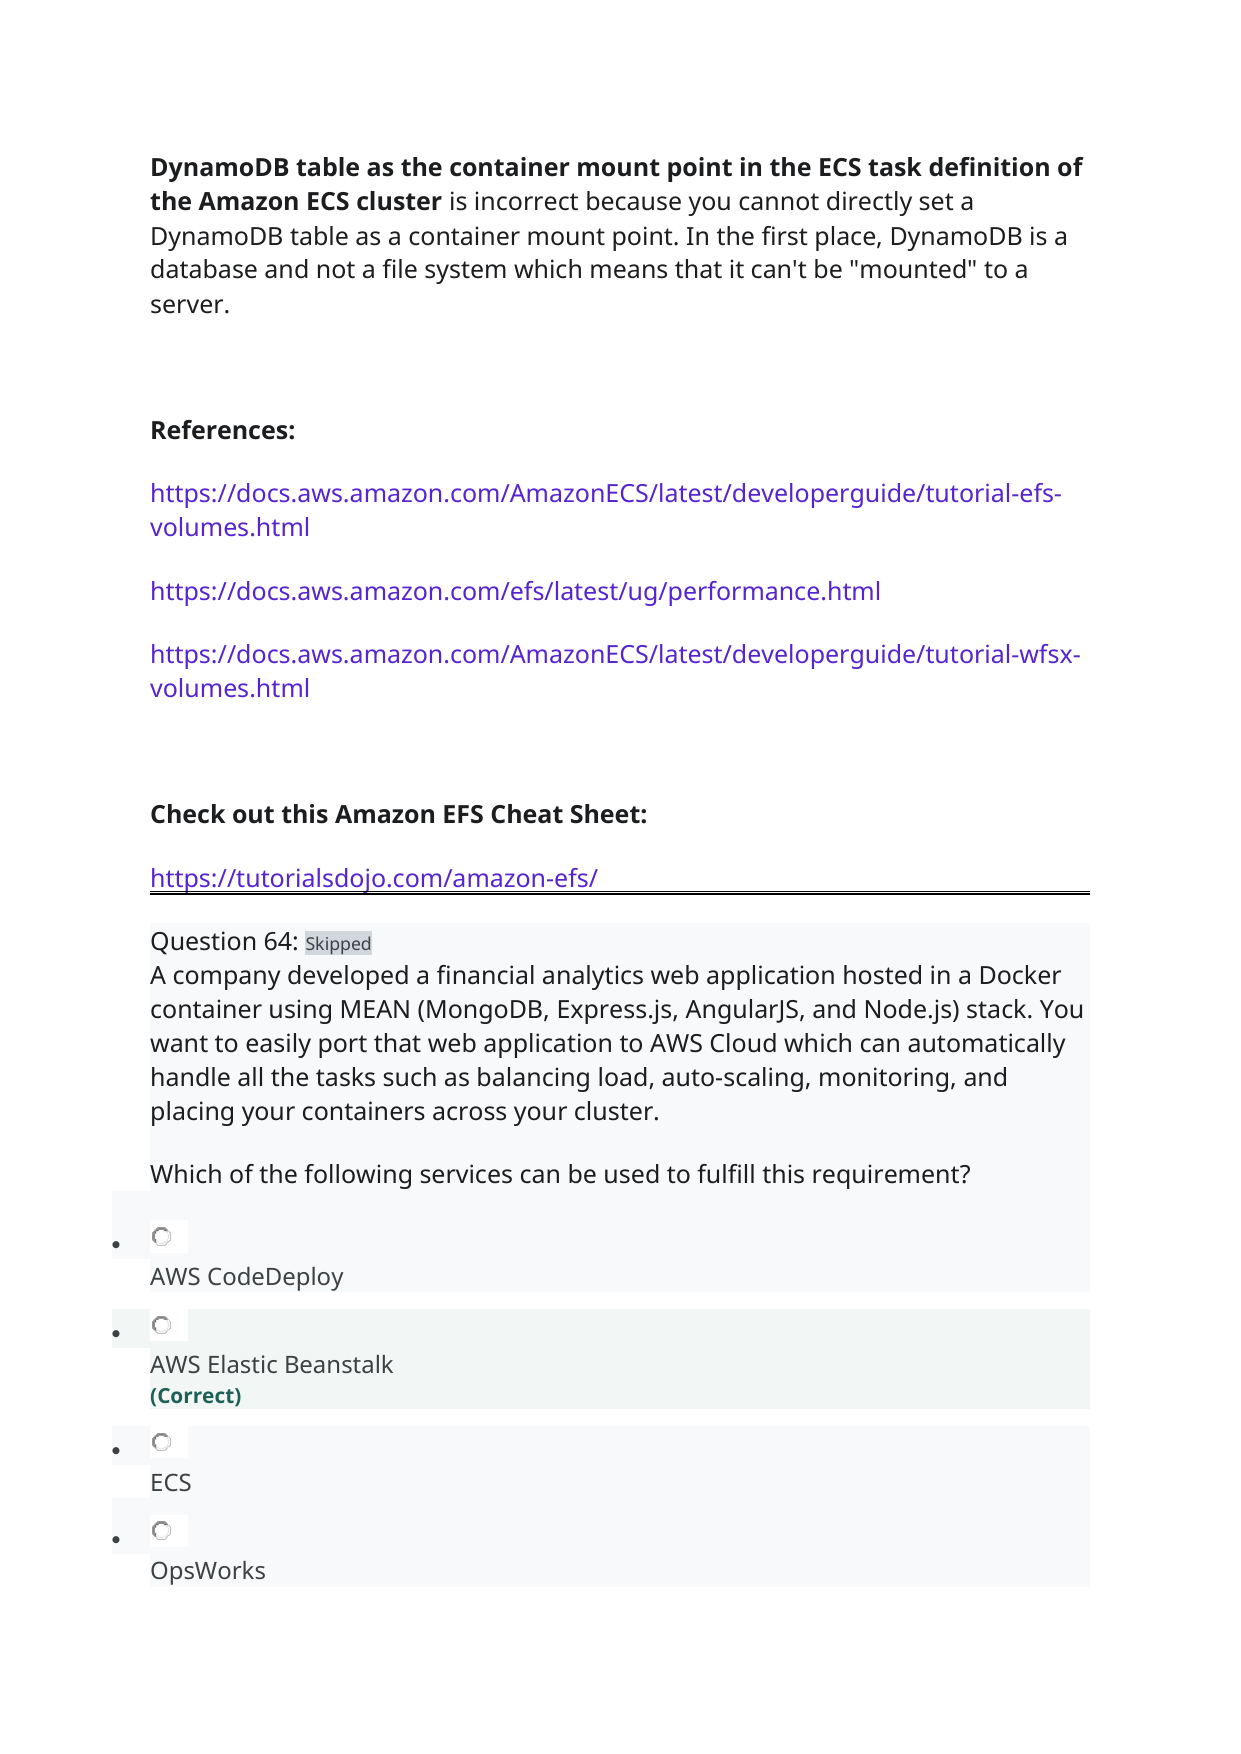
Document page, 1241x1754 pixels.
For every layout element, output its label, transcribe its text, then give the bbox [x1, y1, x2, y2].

text https://docs.aws.amazon.com/AmazonECS/latest/developerguide/tutorial-wfsx-volumes.html [150, 636, 1090, 704]
text OpsWorks [150, 1554, 1090, 1587]
list ​ [112, 1220, 1090, 1259]
text Which of the following services can be used to fulfill this requirement? [150, 1157, 1090, 1191]
list ​ [112, 1514, 1090, 1554]
text References: [150, 413, 1090, 447]
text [150, 150, 1090, 320]
text Check out this Amazon EFS Cheat Sheet: [150, 797, 1090, 831]
text ECS [150, 1465, 1090, 1498]
text https://docs.aws.amazon.com/efs/latest/ug/performance.html [150, 573, 1090, 607]
text (Correct) [150, 1381, 1090, 1409]
text A company developed a financial analytics web application hosted in a Docker container using MEAN (MongoDB, Express.js, AngularJS, and Node.js) stack. You want to easily port that web application to AWS Cloud which can automatically handle all the tasks such as balancing load, auto-scaling, monitoring, and placing your containers across your cluster. [150, 957, 1090, 1128]
text https://tutorialsdojo.com/amazon-efs/ [150, 860, 1090, 891]
list ​ [112, 1426, 1090, 1465]
list ​ [112, 1309, 1090, 1348]
text Question 64: Skipped [150, 923, 1090, 957]
text AWS Elastic Beanstalk [150, 1348, 1090, 1381]
text AWS CodeDeploy [150, 1259, 1090, 1292]
text https://docs.aws.amazon.com/AmazonECS/latest/developerguide/tutorial-efs-volumes.html [150, 476, 1090, 544]
